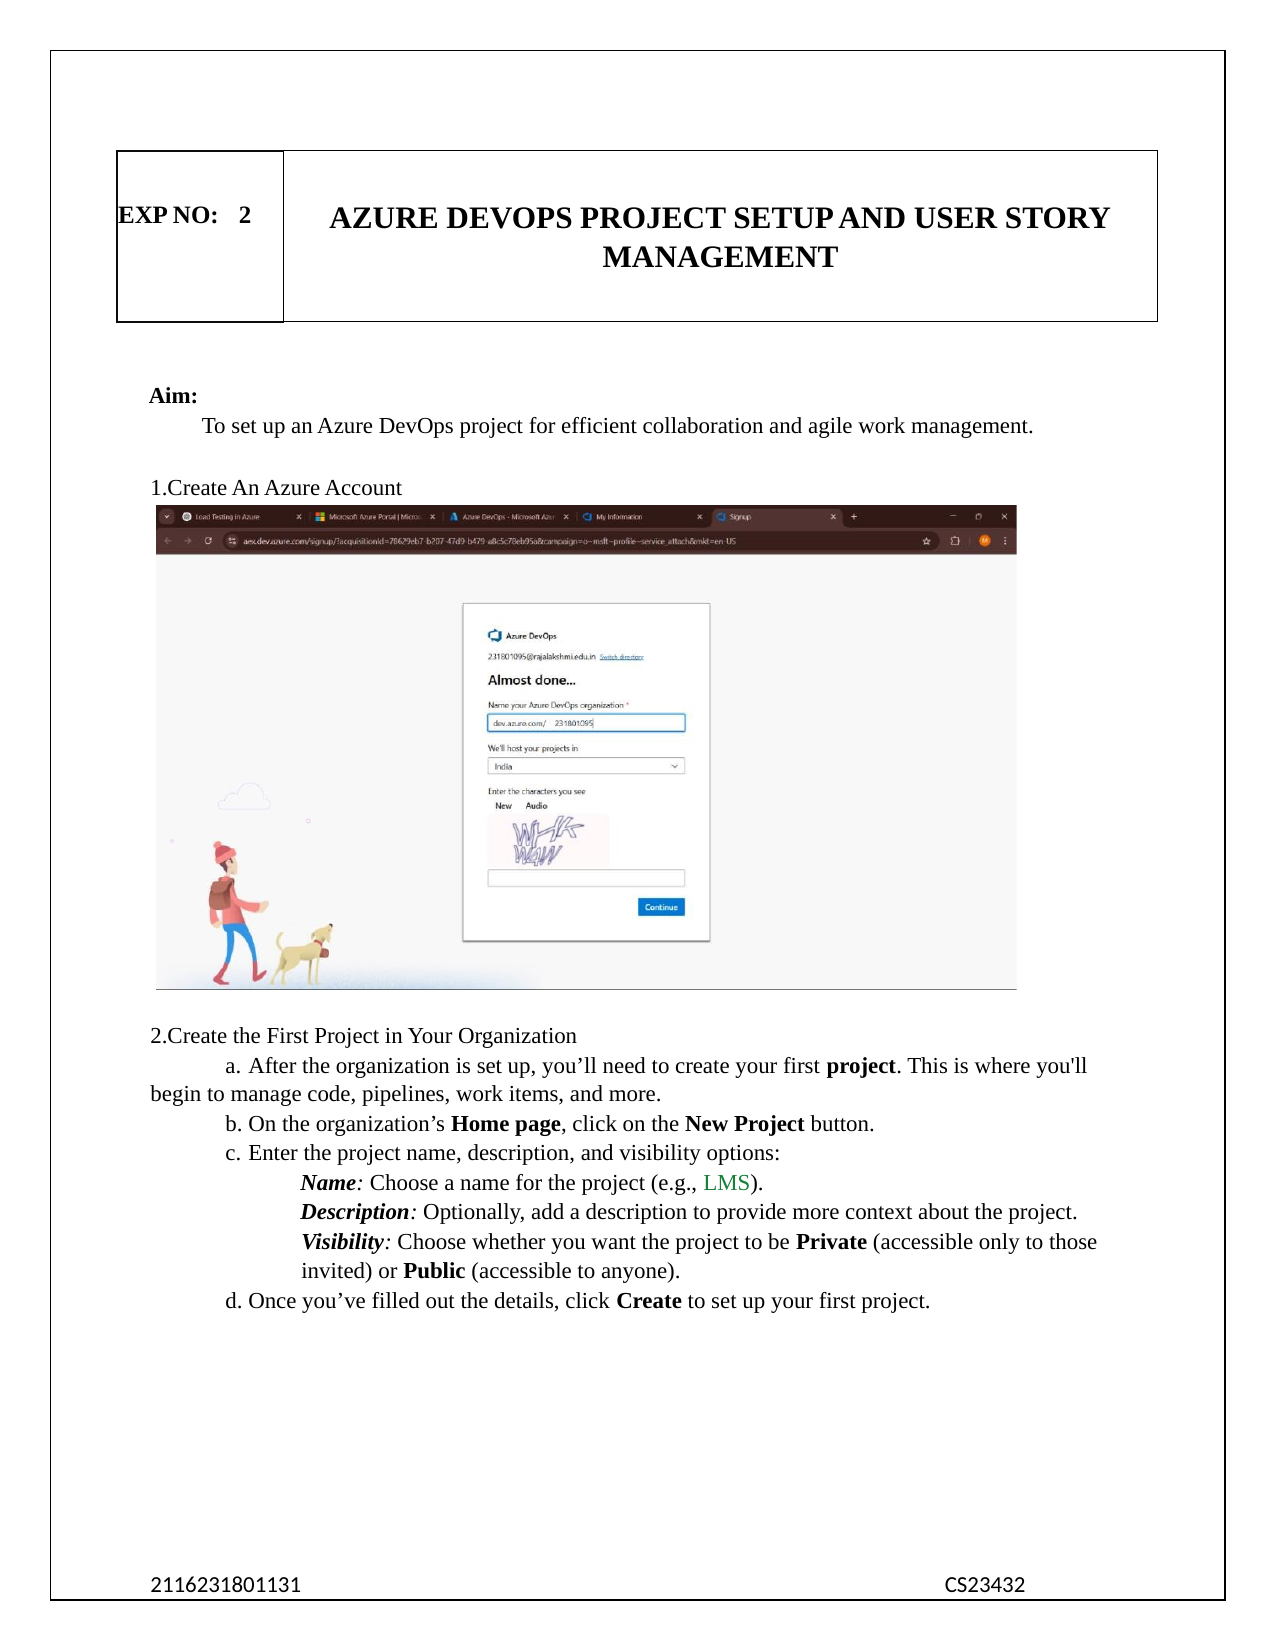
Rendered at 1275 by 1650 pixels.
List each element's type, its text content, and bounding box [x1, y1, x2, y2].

table_header AZURE DEVOPS PROJECT SETUP AND USER STORY MANAGEMENT [284, 151, 1157, 321]
text Description: Optionally, add a description to provide more context about the project. Visibility: Choose whether you want the project to be Private (accessible only to those invited) or Public (accessible to anyone). [300, 1198, 1128, 1284]
text To set up an Azure DevOps project for efficient collaboration and agile work management. [150, 412, 1128, 438]
list After the organization is set up, you’ll need to create your first project. This is where you'll [225, 1052, 1128, 1078]
text 1.Create An Azure Account [150, 474, 1128, 500]
list On the organization’s Home page, click on the New Project button. [225, 1110, 1128, 1136]
list Enter the project name, description, and visibility options: [225, 1139, 1128, 1166]
text Aim: [148, 382, 1064, 409]
list Once you’ve filled out the details, click Create to set up your first project. [225, 1287, 1128, 1313]
picture [156, 505, 1017, 990]
text begin to manage code, pipelines, work items, and more. [150, 1080, 1128, 1107]
text Name: Choose a name for the project (e.g., LMS). [300, 1169, 1128, 1195]
table_header EXP NO: 2 [118, 152, 283, 321]
text 2.Create the First Project in Your Organization [150, 1022, 1128, 1049]
